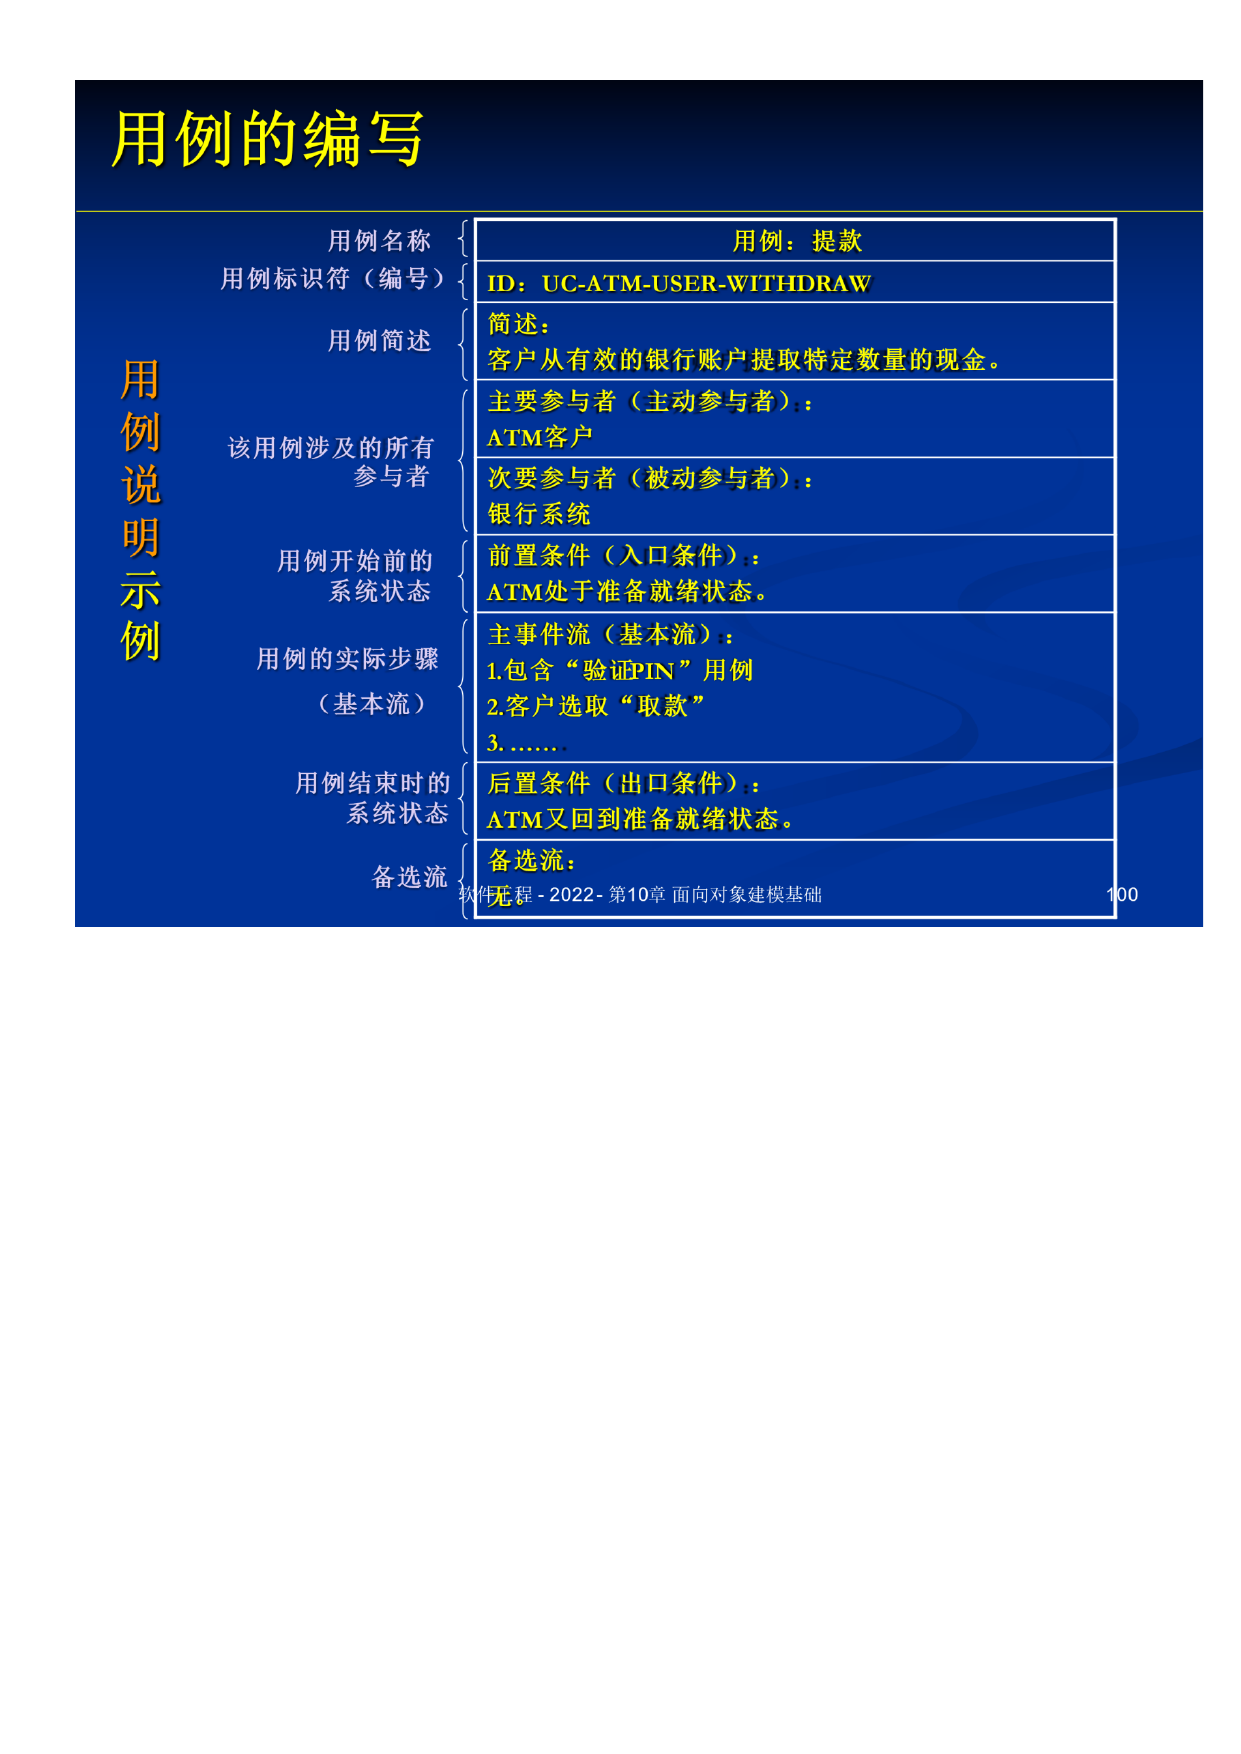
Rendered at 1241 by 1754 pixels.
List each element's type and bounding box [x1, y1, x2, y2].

picture [75, 80, 1204, 927]
